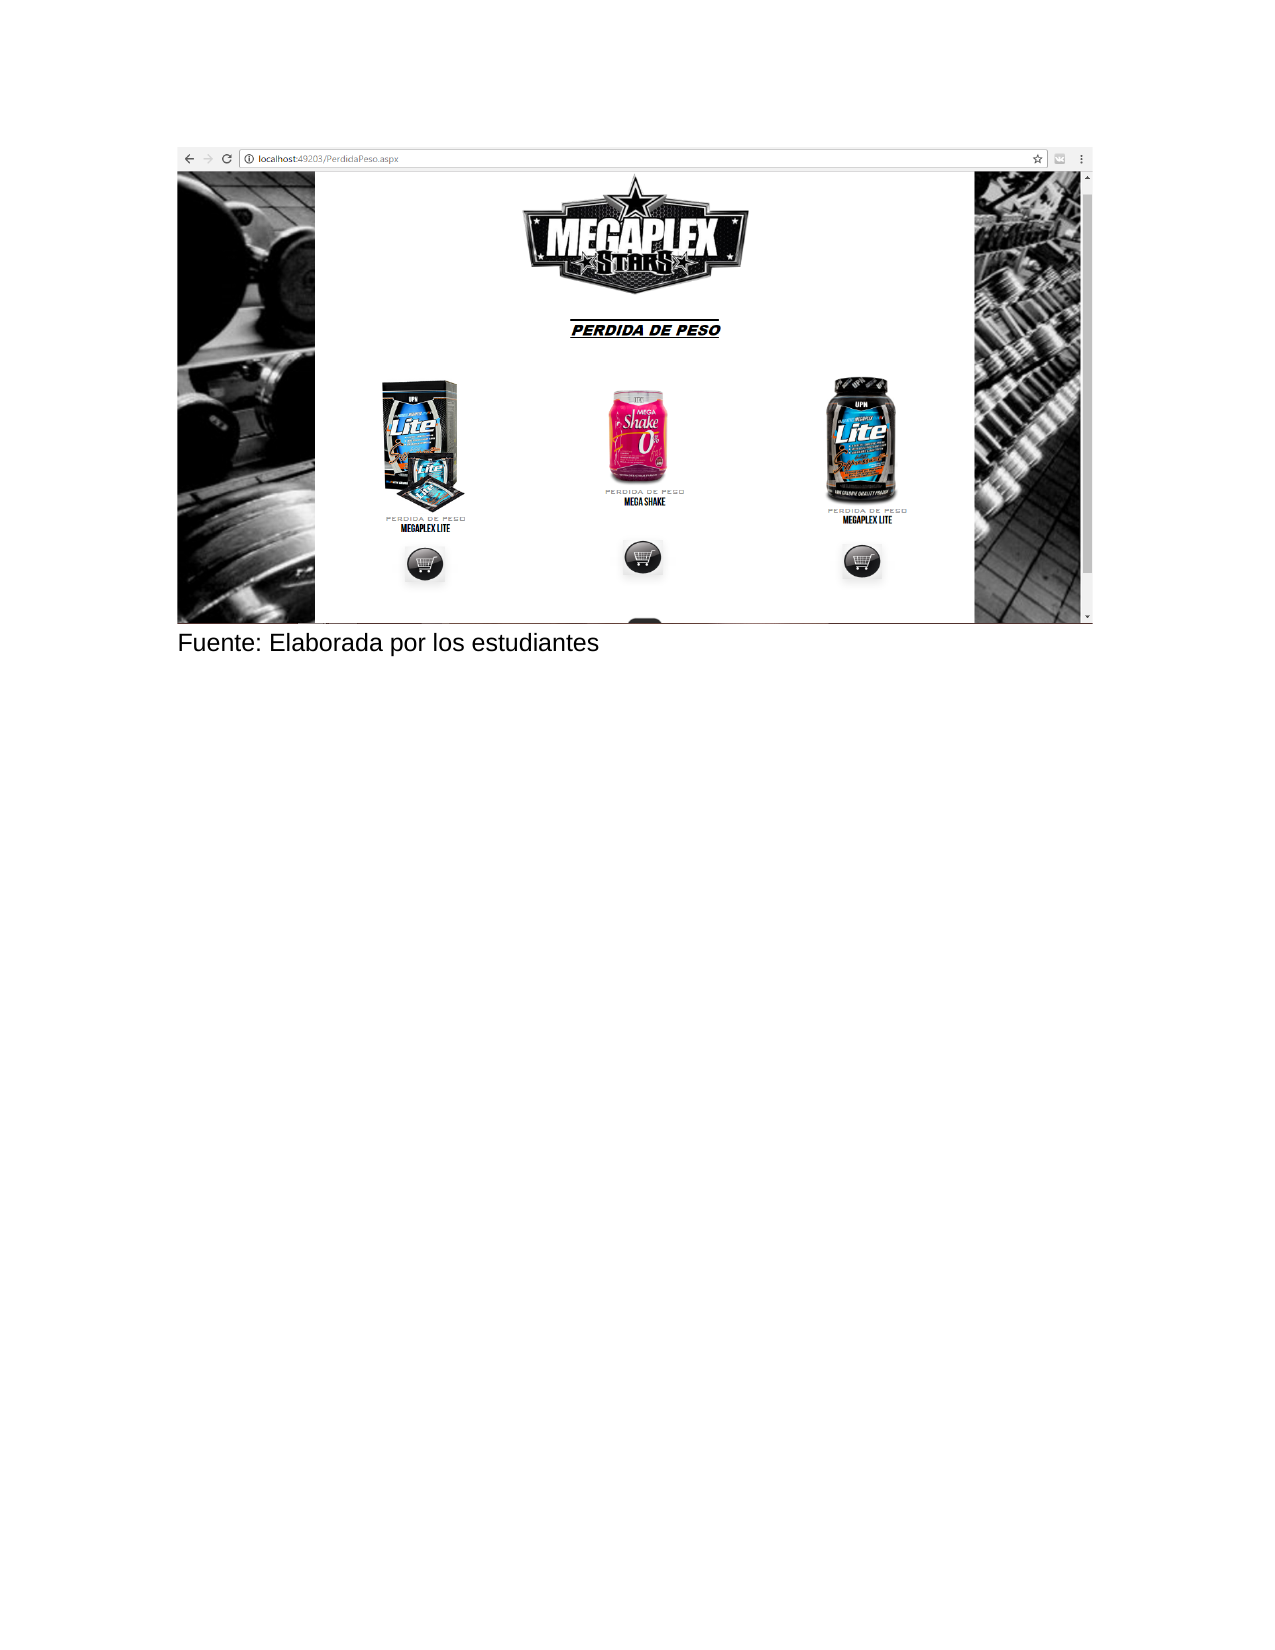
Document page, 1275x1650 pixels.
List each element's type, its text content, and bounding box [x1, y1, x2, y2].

picture [177, 147, 1093, 624]
text Fuente: Elaborada por los estudiantes [177, 628, 1098, 657]
